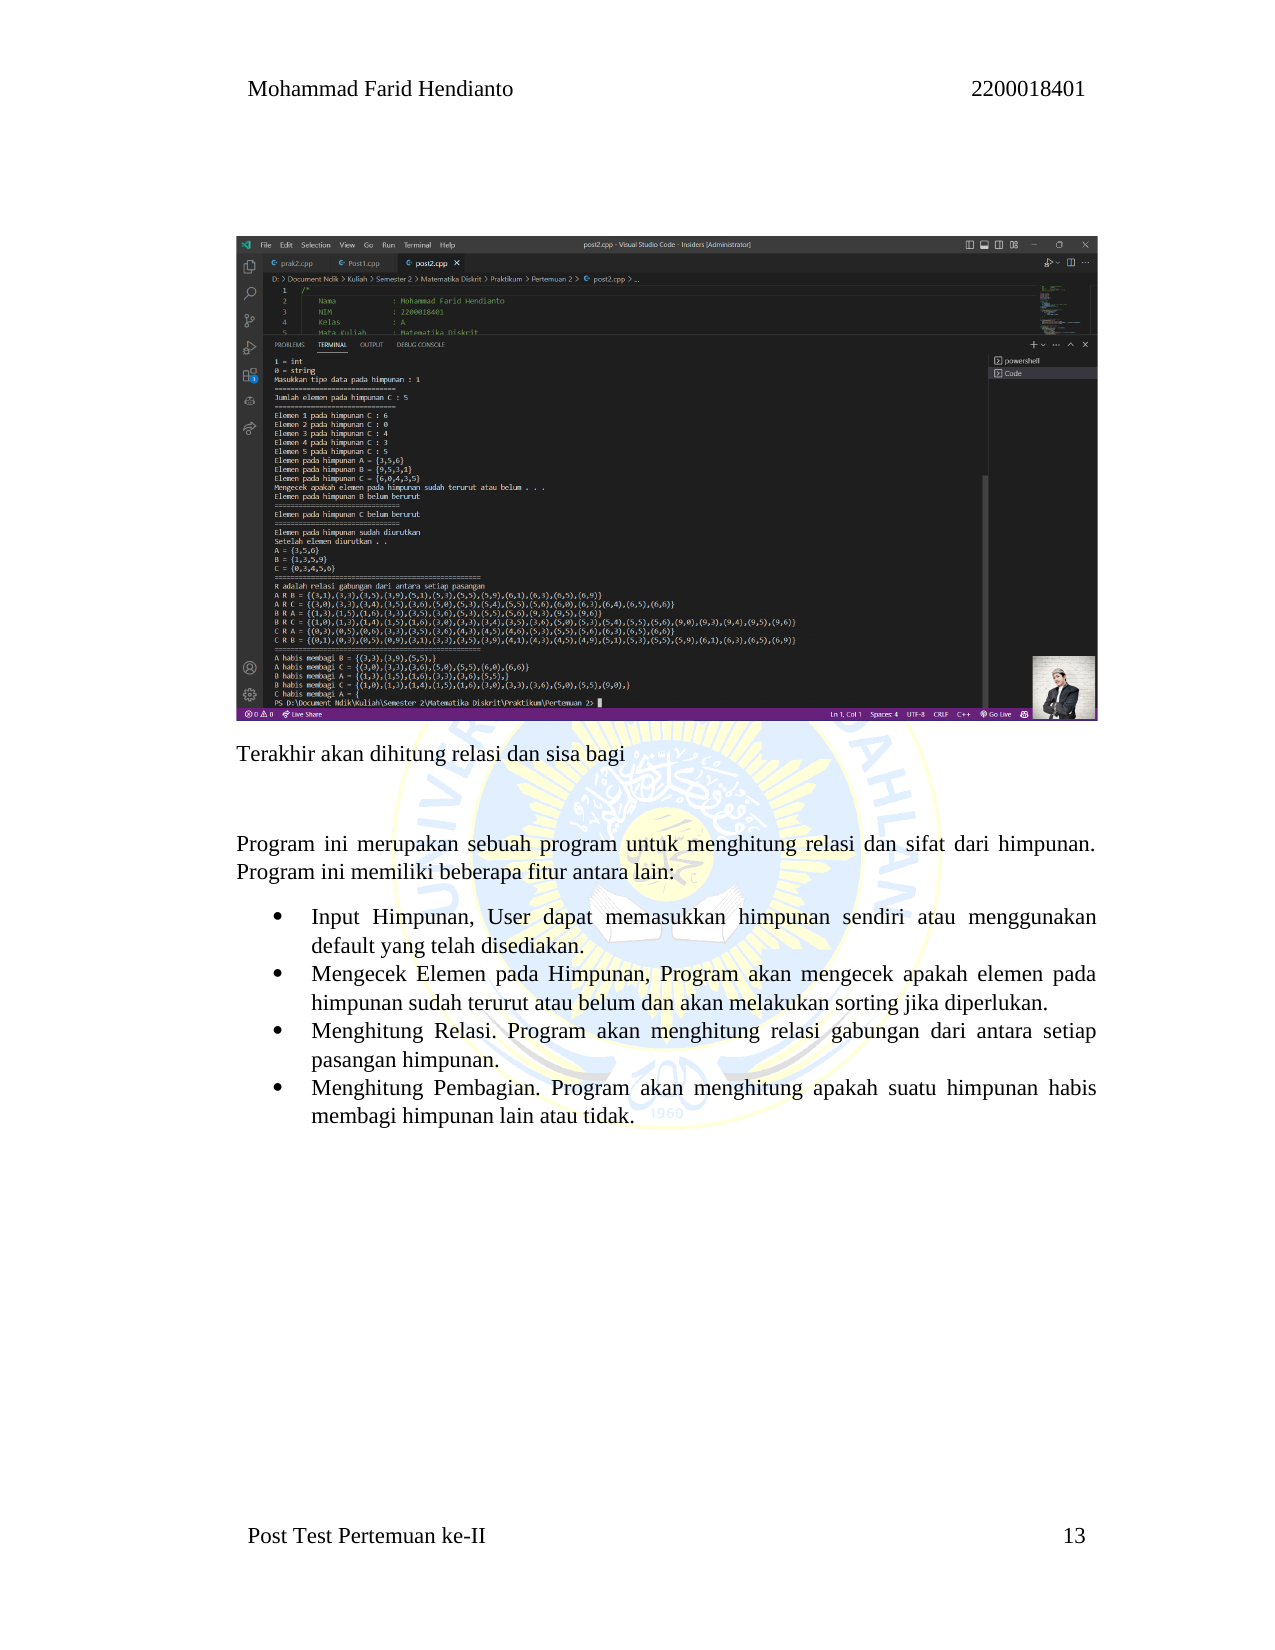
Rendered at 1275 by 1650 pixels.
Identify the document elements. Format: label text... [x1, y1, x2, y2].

list Menghitung Pembagian. Program akan menghitung apakah suatu himpunan habis membagi himpunan lain atau tidak. [274, 1074, 1098, 1129]
list Input Himpunan, User dapat memasukkan himpunan sendiri atau menggunakan default yang telah disediakan. [274, 903, 1098, 958]
text Terakhir akan dihitung relasi dan sisa bagi [236, 740, 1098, 766]
text Program ini merupakan sebuah program untuk menghitung relasi dan sifat dari himpunan. Program ini memiliki beberapa fitur antara lain: [236, 830, 1098, 885]
list Mengecek Elemen pada Himpunan, Program akan mengecek apakah elemen pada himpunan sudah terurut atau belum dan akan melakukan sorting jika diperlukan. [274, 960, 1098, 1015]
picture [236, 236, 1098, 721]
list Menghitung Relasi. Program akan menghitung relasi gabungan dari antara setiap pasangan himpunan. [274, 1017, 1098, 1072]
